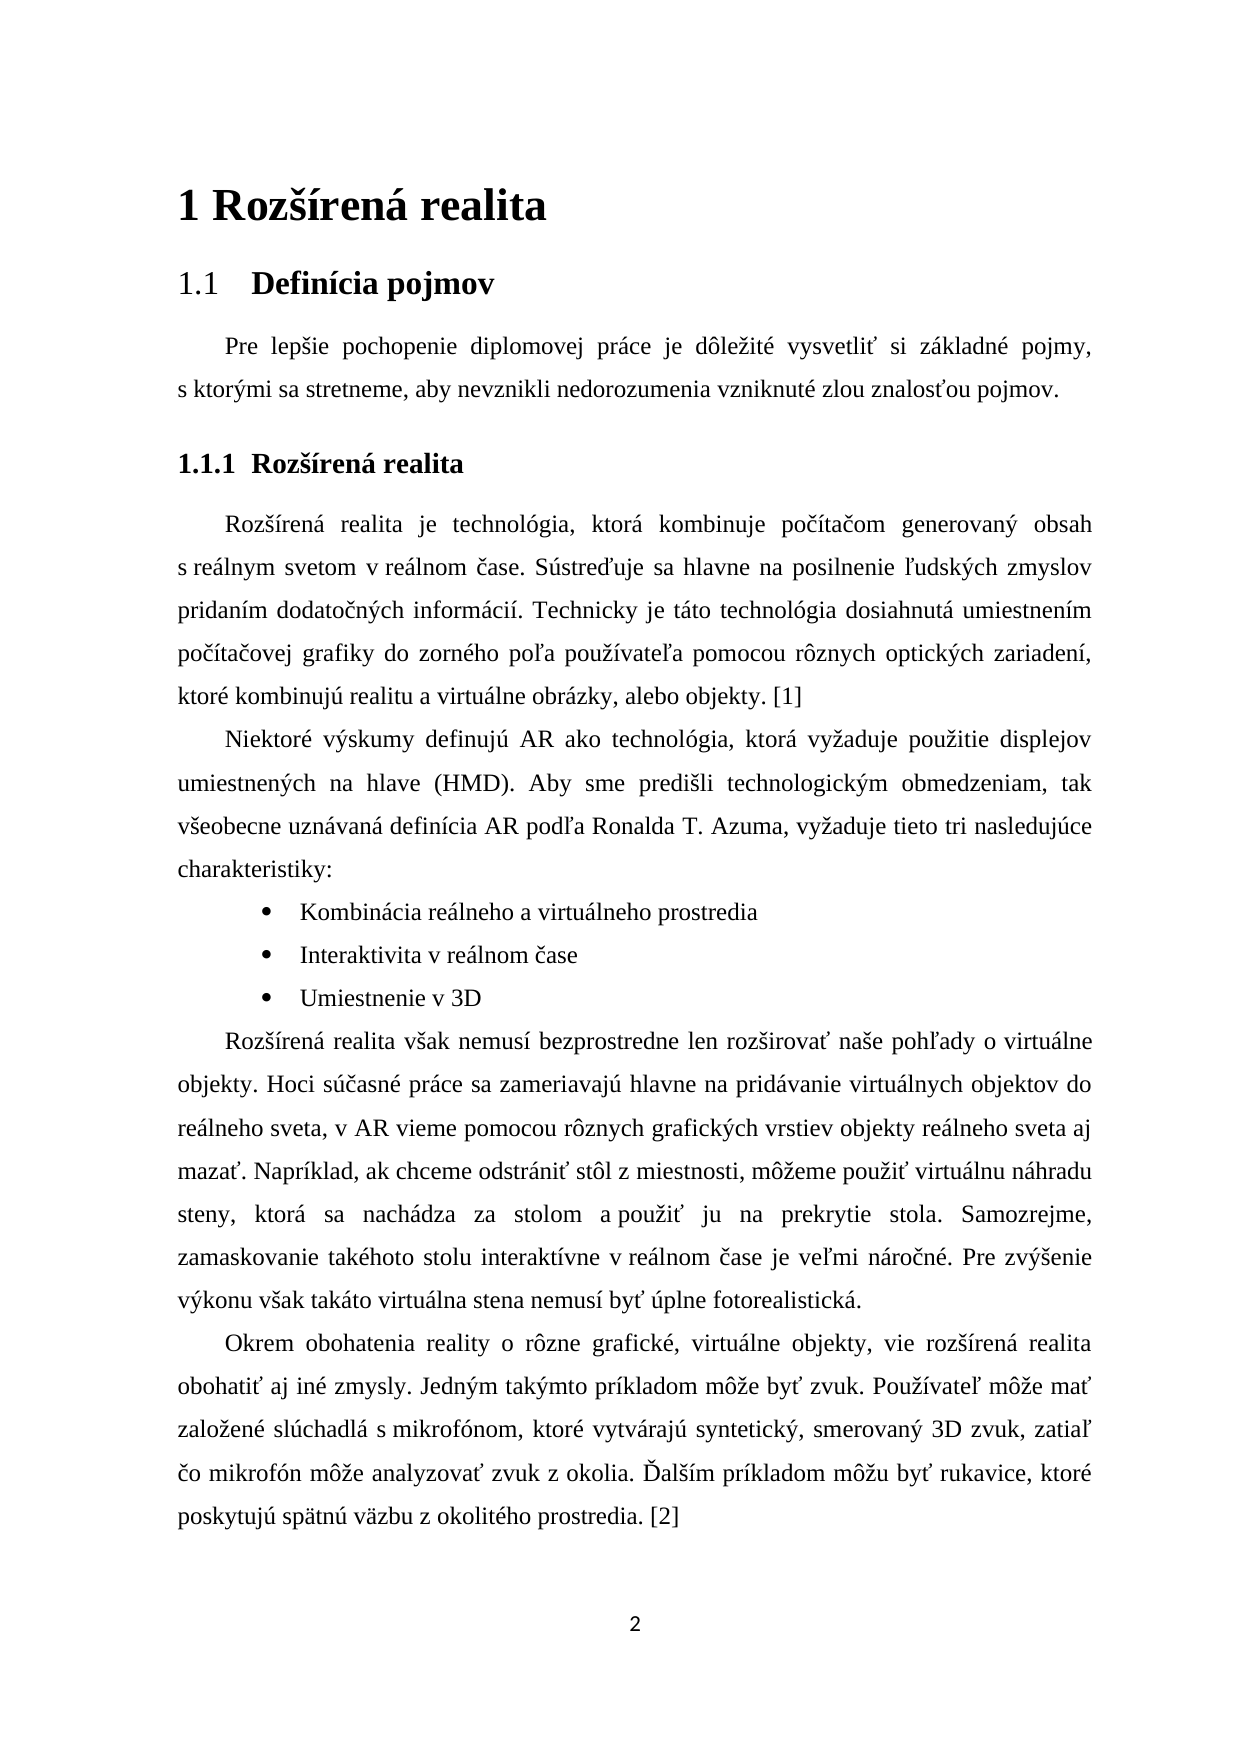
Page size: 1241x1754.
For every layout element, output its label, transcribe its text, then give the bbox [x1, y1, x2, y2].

text Rozšírená realita je technológia, ktorá kombinuje počítačom generovaný obsah s reálnym svetom v reálnom čase. Sústreďuje sa hlavne na posilnenie ľudských zmyslov pridaním dodatočných informácií. Technicky je táto technológia dosiahnutá umiestnením počítačovej grafiky do zorného poľa používateľa pomocou rôznych optických zariadení, ktoré kombinujú realitu a virtuálne obrázky, alebo objekty. [1] [177, 509, 1092, 710]
text Okrem obohatenia reality o rôzne grafické, virtuálne objekty, vie rozšírená realita obohatiť aj iné zmysly. Jedným takýmto príkladom môže byť zvuk. Používateľ môže mať založené slúchadlá s mikrofónom, ktoré vytvárajú syntetický, smerovaný 3D zvuk, zatiaľ čo mikrofón môže analyzovať zvuk z okolia. Ďalším príkladom môžu byť rukavice, ktoré poskytujú spätnú väzbu z okolitého prostredia. [2] [177, 1328, 1092, 1529]
list Interaktivita v reálnom čase [262, 940, 1092, 969]
text Rozšírená realita však nemusí bezprostredne len rozširovať naše pohľady o virtuálne objekty. Hoci súčasné práce sa zameriavajú hlavne na pridávanie virtuálnych objektov do reálneho sveta, v AR vieme pomocou rôznych grafických vrstiev objekty reálneho sveta aj mazať. Napríklad, ak chceme odstrániť stôl z miestnosti, môžeme použiť virtuálnu náhradu steny, ktorá sa nachádza za stolom a použiť ju na prekrytie stola. Samozrejme, zamaskovanie takéhoto stolu interaktívne v reálnom čase je veľmi náročné. Pre zvýšenie výkonu však takáto virtuálna stena nemusí byť úplne fotorealistická. [177, 1026, 1092, 1314]
text Pre lepšie pochopenie diplomovej práce je dôležité vysvetliť si základné pojmy, s ktorými sa stretneme, aby nevznikli nedorozumenia vzniknuté zlou znalosťou pojmov. [177, 331, 1092, 403]
list Umiestnenie v 3D [262, 983, 1092, 1012]
list Kombinácia reálneho a virtuálneho prostredia [262, 897, 1092, 926]
text Rozšírená realita [177, 446, 1092, 480]
text Niektoré výskumy definujú AR ako technológia, ktorá vyžaduje použitie displejov umiestnených na hlave (HMD). Aby sme predišli technologickým obmedzeniam, tak všeobecne uznávaná definícia AR podľa Ronalda T. Azuma, vyžaduje tieto tri nasledujúce charakteristiky: [177, 724, 1092, 883]
text Definícia pojmov [177, 263, 1092, 302]
text Rozšírená realita [177, 177, 1092, 230]
